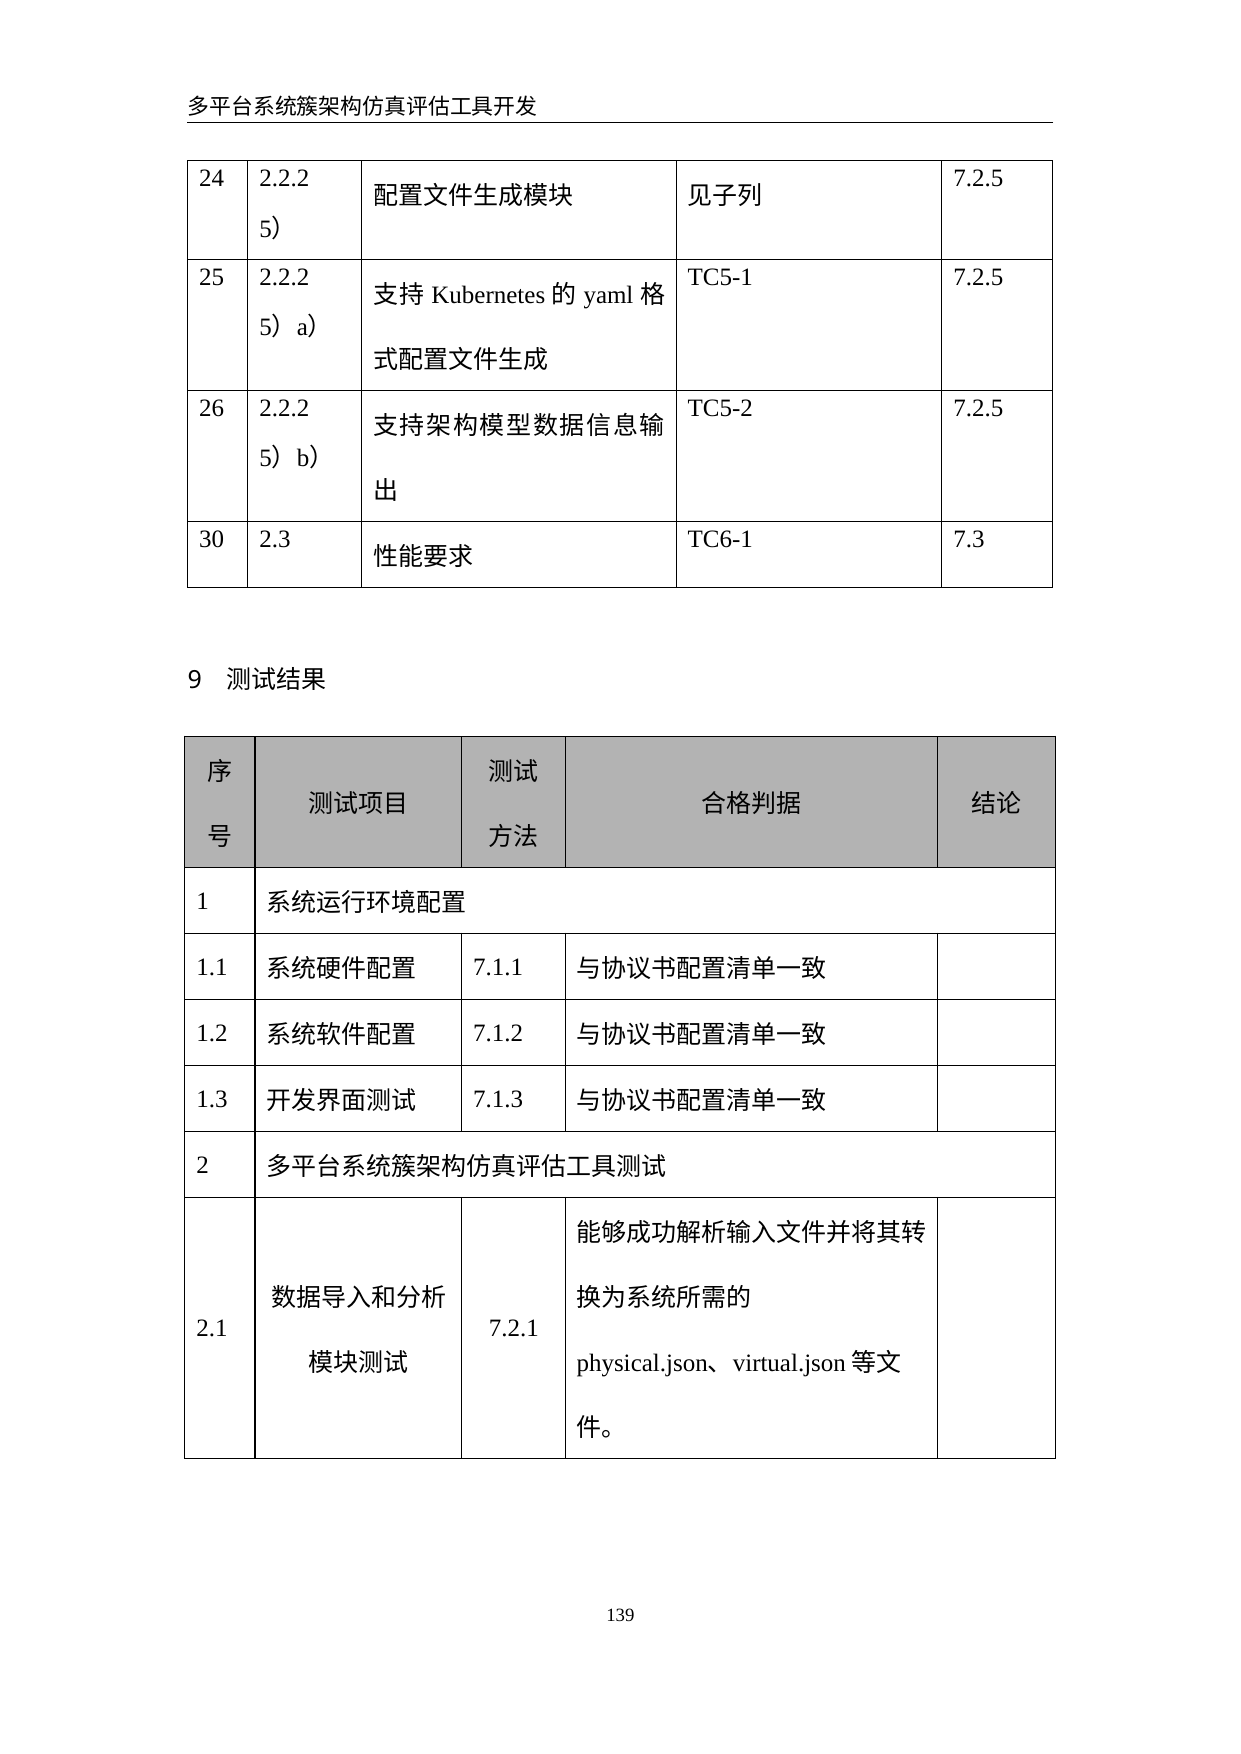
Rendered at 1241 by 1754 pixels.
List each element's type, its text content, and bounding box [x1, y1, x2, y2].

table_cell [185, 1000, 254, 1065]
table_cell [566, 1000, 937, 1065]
subtitle 测试结果 [187, 646, 1053, 711]
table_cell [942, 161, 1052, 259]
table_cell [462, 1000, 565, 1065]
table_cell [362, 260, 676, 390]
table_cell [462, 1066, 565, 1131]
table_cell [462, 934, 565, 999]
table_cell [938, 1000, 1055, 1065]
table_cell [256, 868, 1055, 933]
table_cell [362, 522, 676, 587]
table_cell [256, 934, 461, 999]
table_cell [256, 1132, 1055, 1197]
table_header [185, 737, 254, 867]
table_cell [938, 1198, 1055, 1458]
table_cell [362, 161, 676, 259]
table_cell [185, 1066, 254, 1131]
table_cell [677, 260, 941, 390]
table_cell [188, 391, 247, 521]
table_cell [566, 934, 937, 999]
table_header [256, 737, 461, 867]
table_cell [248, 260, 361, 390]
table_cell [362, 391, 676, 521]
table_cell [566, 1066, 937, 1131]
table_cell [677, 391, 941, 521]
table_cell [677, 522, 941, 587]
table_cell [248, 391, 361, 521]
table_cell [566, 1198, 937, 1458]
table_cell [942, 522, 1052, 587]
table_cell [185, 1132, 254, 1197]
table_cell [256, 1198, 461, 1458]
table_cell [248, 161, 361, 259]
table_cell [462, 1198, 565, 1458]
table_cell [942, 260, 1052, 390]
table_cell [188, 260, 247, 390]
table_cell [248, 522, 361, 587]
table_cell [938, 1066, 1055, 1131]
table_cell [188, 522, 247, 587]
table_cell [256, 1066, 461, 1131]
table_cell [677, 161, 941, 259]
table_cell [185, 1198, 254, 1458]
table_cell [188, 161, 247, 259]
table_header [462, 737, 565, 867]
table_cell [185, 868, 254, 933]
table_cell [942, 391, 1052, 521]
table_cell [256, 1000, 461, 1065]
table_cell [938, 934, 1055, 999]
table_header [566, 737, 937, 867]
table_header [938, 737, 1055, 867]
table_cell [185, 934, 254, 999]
